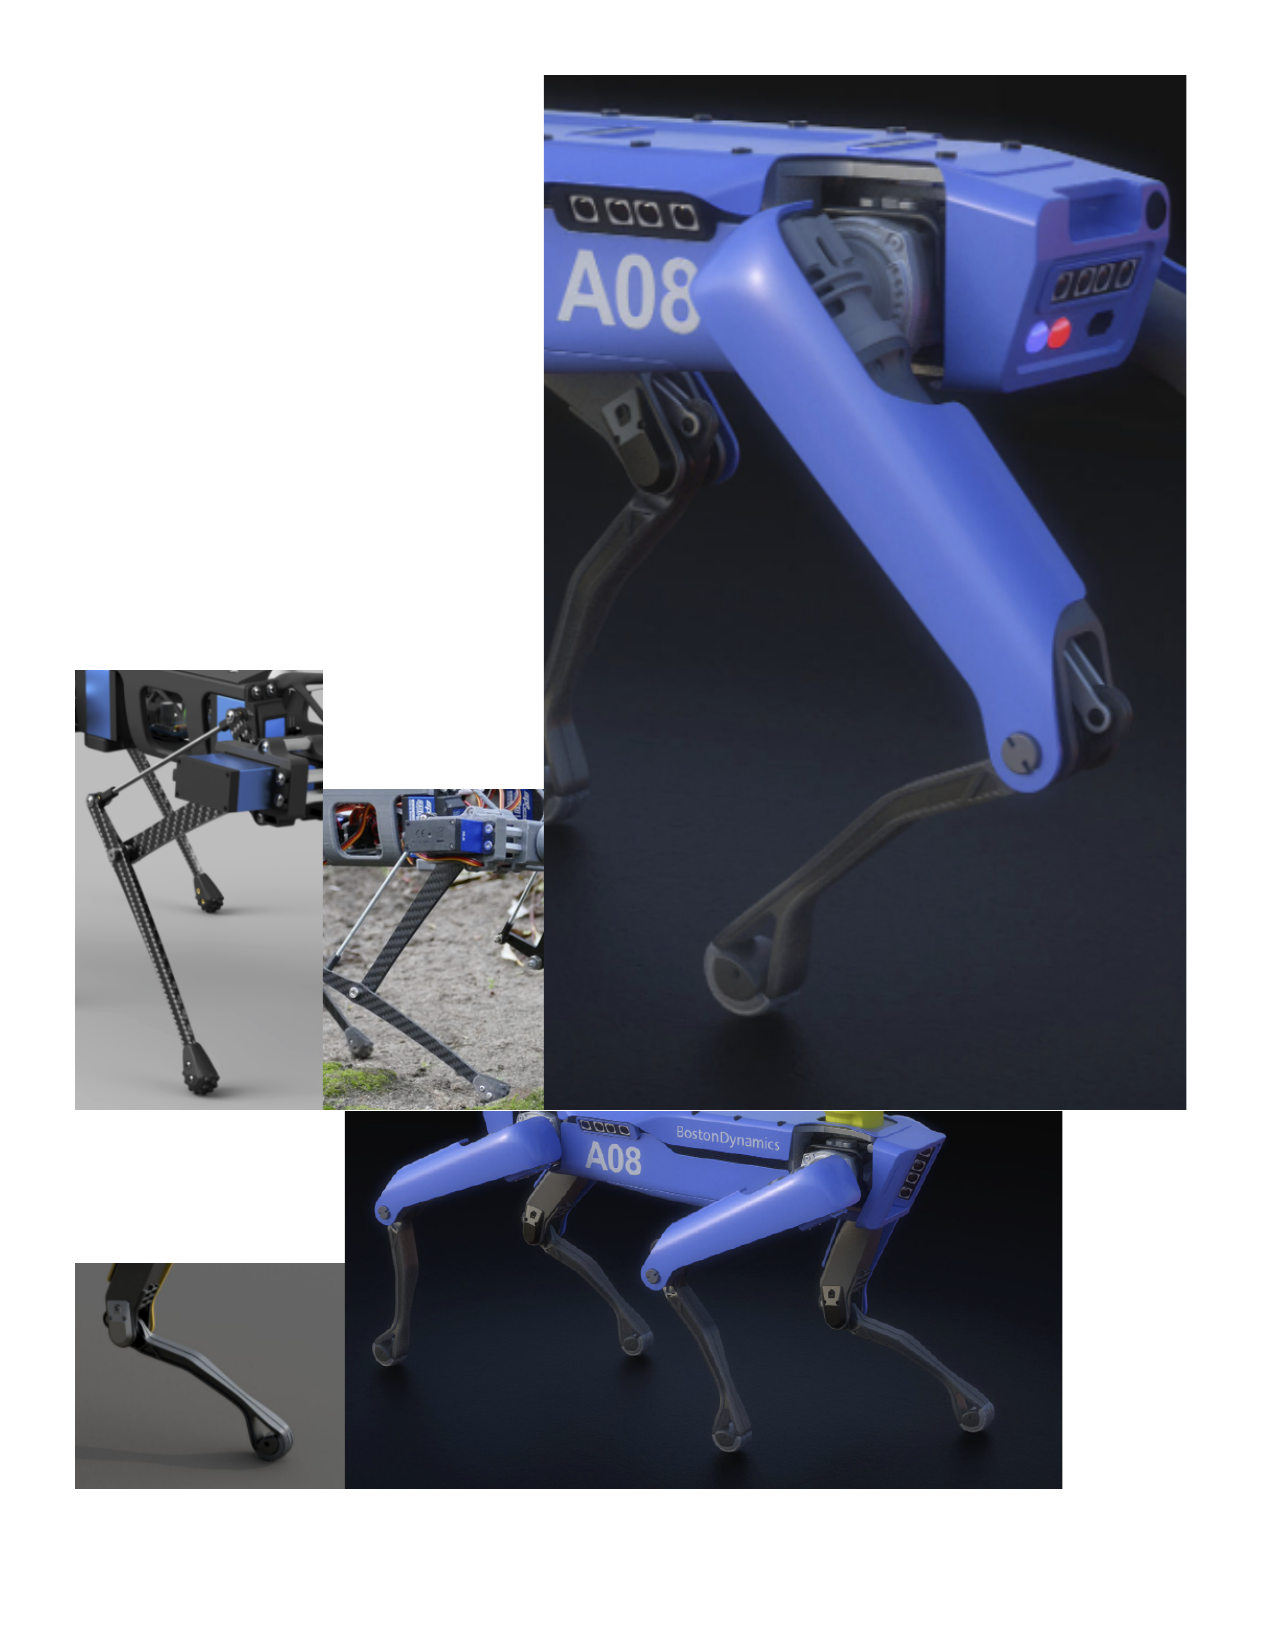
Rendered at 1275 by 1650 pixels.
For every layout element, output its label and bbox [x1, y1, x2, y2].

picture [75, 75, 1187, 1110]
picture [75, 1111, 1063, 1489]
